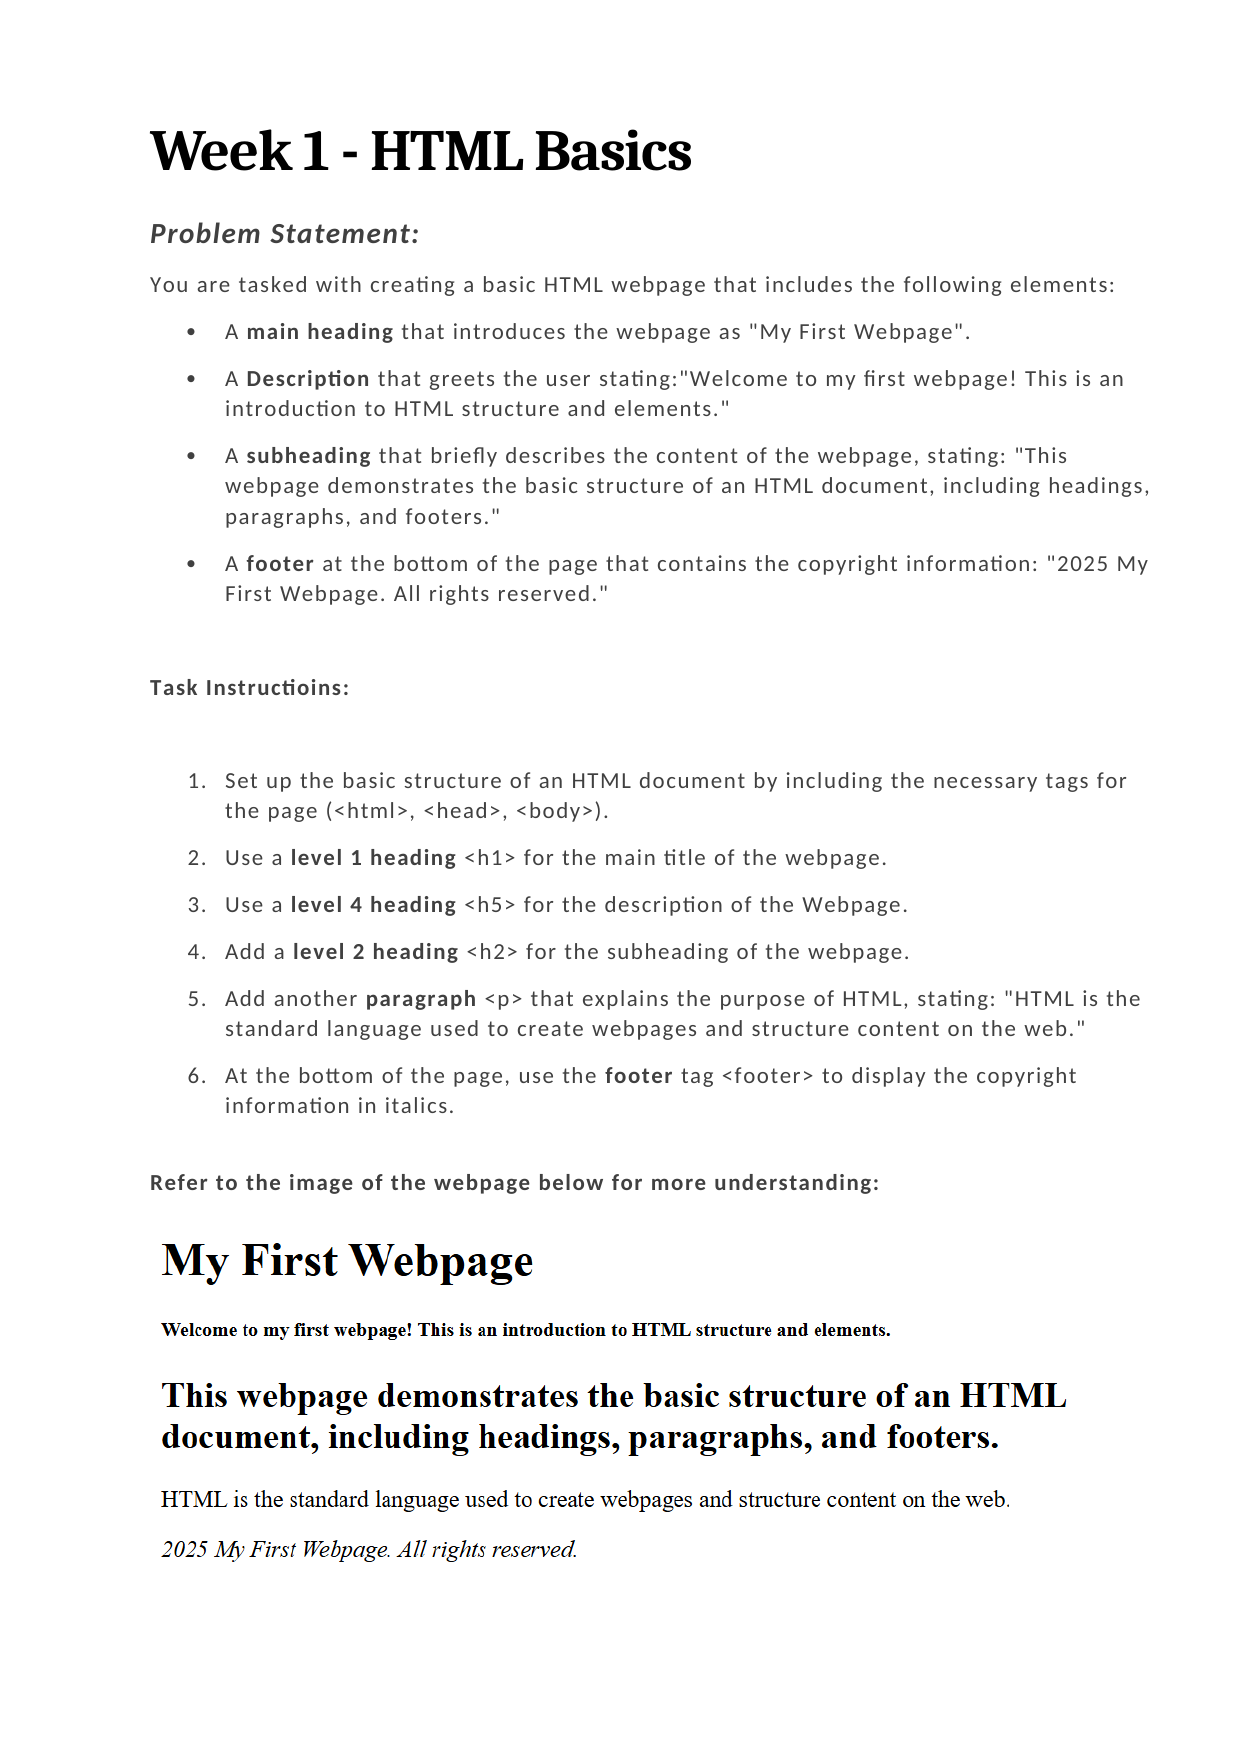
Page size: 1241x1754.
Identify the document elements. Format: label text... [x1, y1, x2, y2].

title Week 1 - HTML Basics [150, 118, 1152, 185]
subtitle Use a level 4 heading <h5> for the description of the Webpage. [187, 890, 1152, 918]
picture [150, 1215, 1152, 1621]
subtitle You are tasked with creating a basic HTML webpage that includes the following elements: [150, 271, 1152, 298]
subtitle Add a level 2 heading <h2> for the subheading of the webpage. [187, 937, 1152, 965]
subtitle Refer to the image of the webpage below for more understanding: [150, 1168, 1152, 1196]
subtitle At the bottom of the page, use the footer tag <footer> to display the copyright information in italics. [187, 1061, 1152, 1119]
subtitle A main heading that introduces the webpage as "My First Webpage". [187, 317, 1152, 345]
subtitle A Description that greets the user stating:"Welcome to my first webpage! This is an introduction to HTML structure and elements." [187, 364, 1152, 422]
subtitle Add another paragraph <p> that explains the purpose of HTML, stating: "HTML is the standard language used to create webpages and structure content on the web." [187, 984, 1152, 1042]
subtitle A subheading that briefly describes the content of the webpage, stating: "This webpage demonstrates the basic structure of an HTML document, including headings, paragraphs, and footers." [187, 441, 1152, 530]
subtitle Set up the basic structure of an HTML document by including the necessary tags for the page (<html>, <head>, <body>). [187, 766, 1152, 824]
subtitle A footer at the bottom of the page that contains the copyright information: "2025 My First Webpage. All rights reserved." [187, 549, 1152, 607]
subtitle Task Instructioins: [150, 673, 1152, 701]
subtitle Problem Statement: [150, 215, 1152, 251]
subtitle Use a level 1 heading <h1> for the main title of the webpage. [187, 843, 1152, 871]
